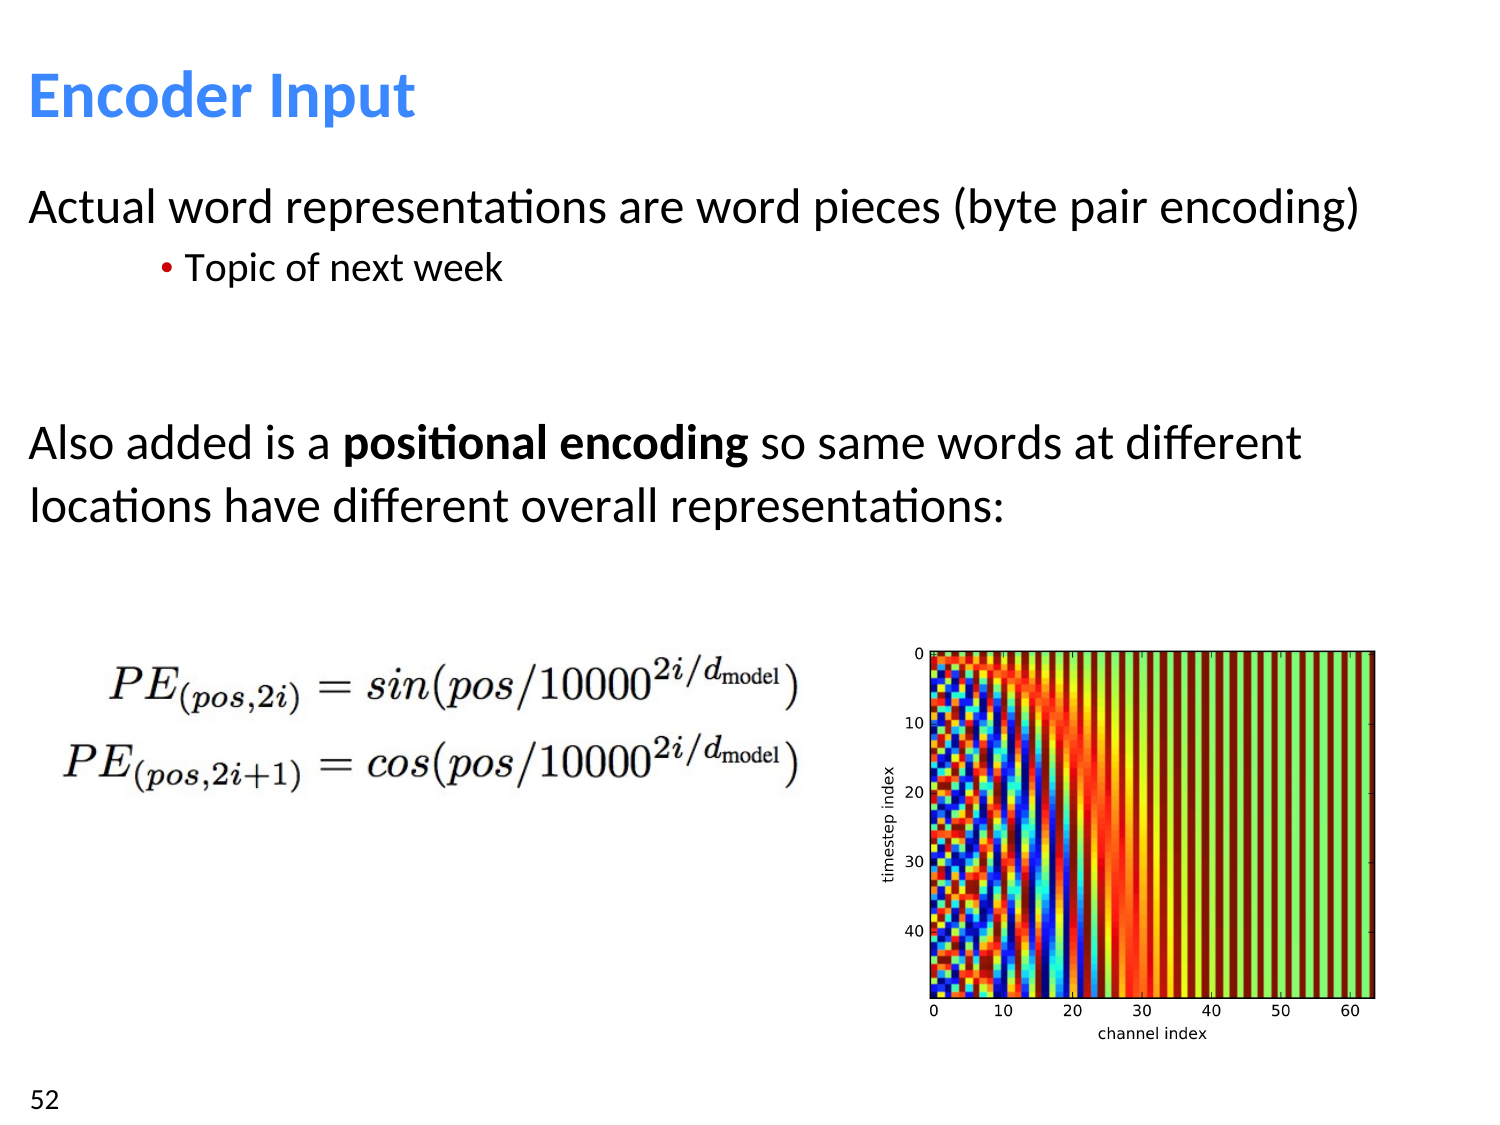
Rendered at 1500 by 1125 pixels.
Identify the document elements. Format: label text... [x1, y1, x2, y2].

subtitle Encoder Input [28, 53, 1470, 134]
picture [50, 648, 803, 809]
text Actual word representations are word pieces (byte pair encoding) [28, 175, 1470, 236]
text • Topic of next week [159, 241, 1470, 291]
text Also added is a positional encoding so same words at different locations have different overall representations: [28, 411, 1470, 535]
picture [866, 634, 1391, 1046]
